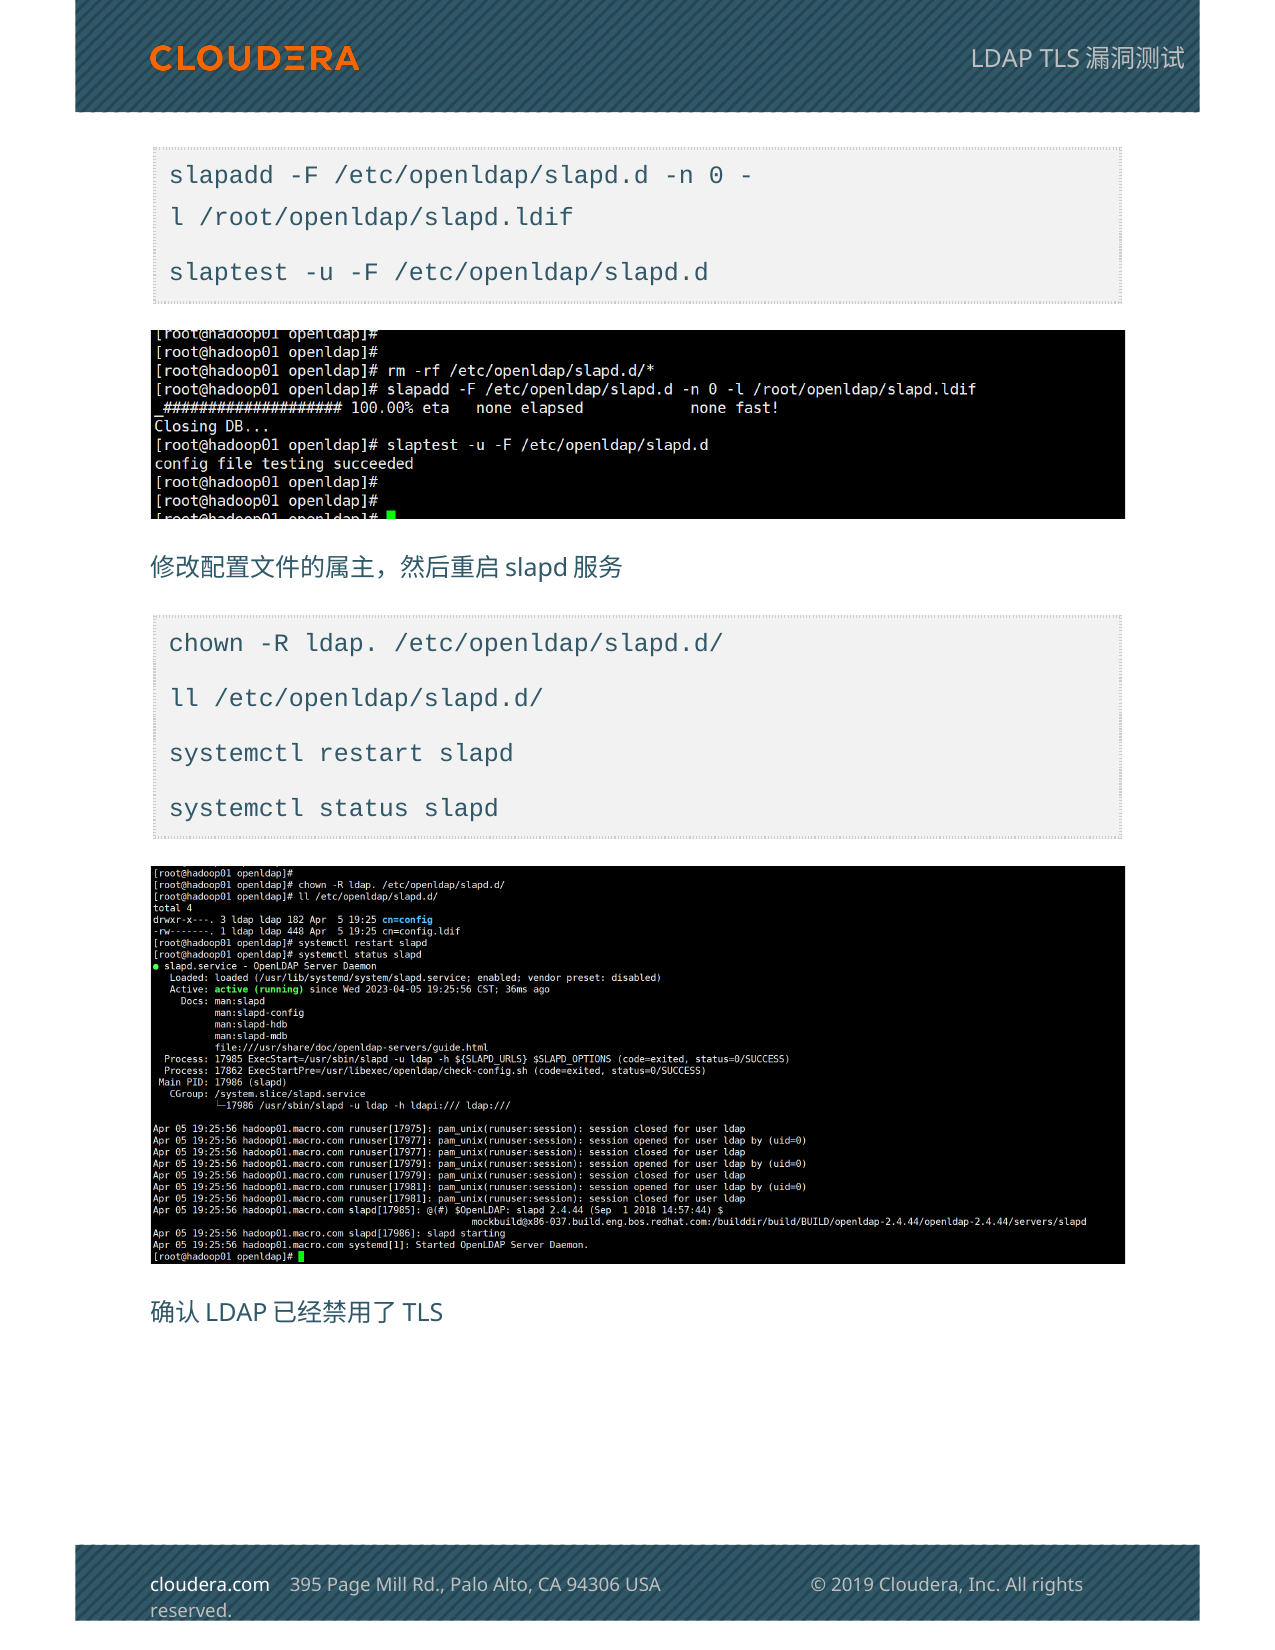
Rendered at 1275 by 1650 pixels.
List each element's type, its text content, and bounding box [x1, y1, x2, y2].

picture [150, 45, 360, 71]
text systemctl status slapd [153, 780, 1122, 839]
text slaptest -u -F /etc/openldap/slapd.d [153, 244, 1122, 304]
text slapadd -F /etc/openldap/slapd.d -n 0 -l /root/openldap/slapd.ldif [153, 147, 1122, 233]
text 修改配置文件的属主，然后重启slapd服务 [150, 548, 1125, 584]
text chown -R ldap. /etc/openldap/slapd.d/ [153, 615, 1122, 659]
text ll /etc/openldap/slapd.d/ [153, 670, 1122, 714]
picture [150, 330, 1125, 519]
picture [150, 866, 1125, 1264]
text systemctl restart slapd [153, 725, 1122, 769]
text 确认LDAP已经禁用了TLS [150, 1293, 1125, 1329]
